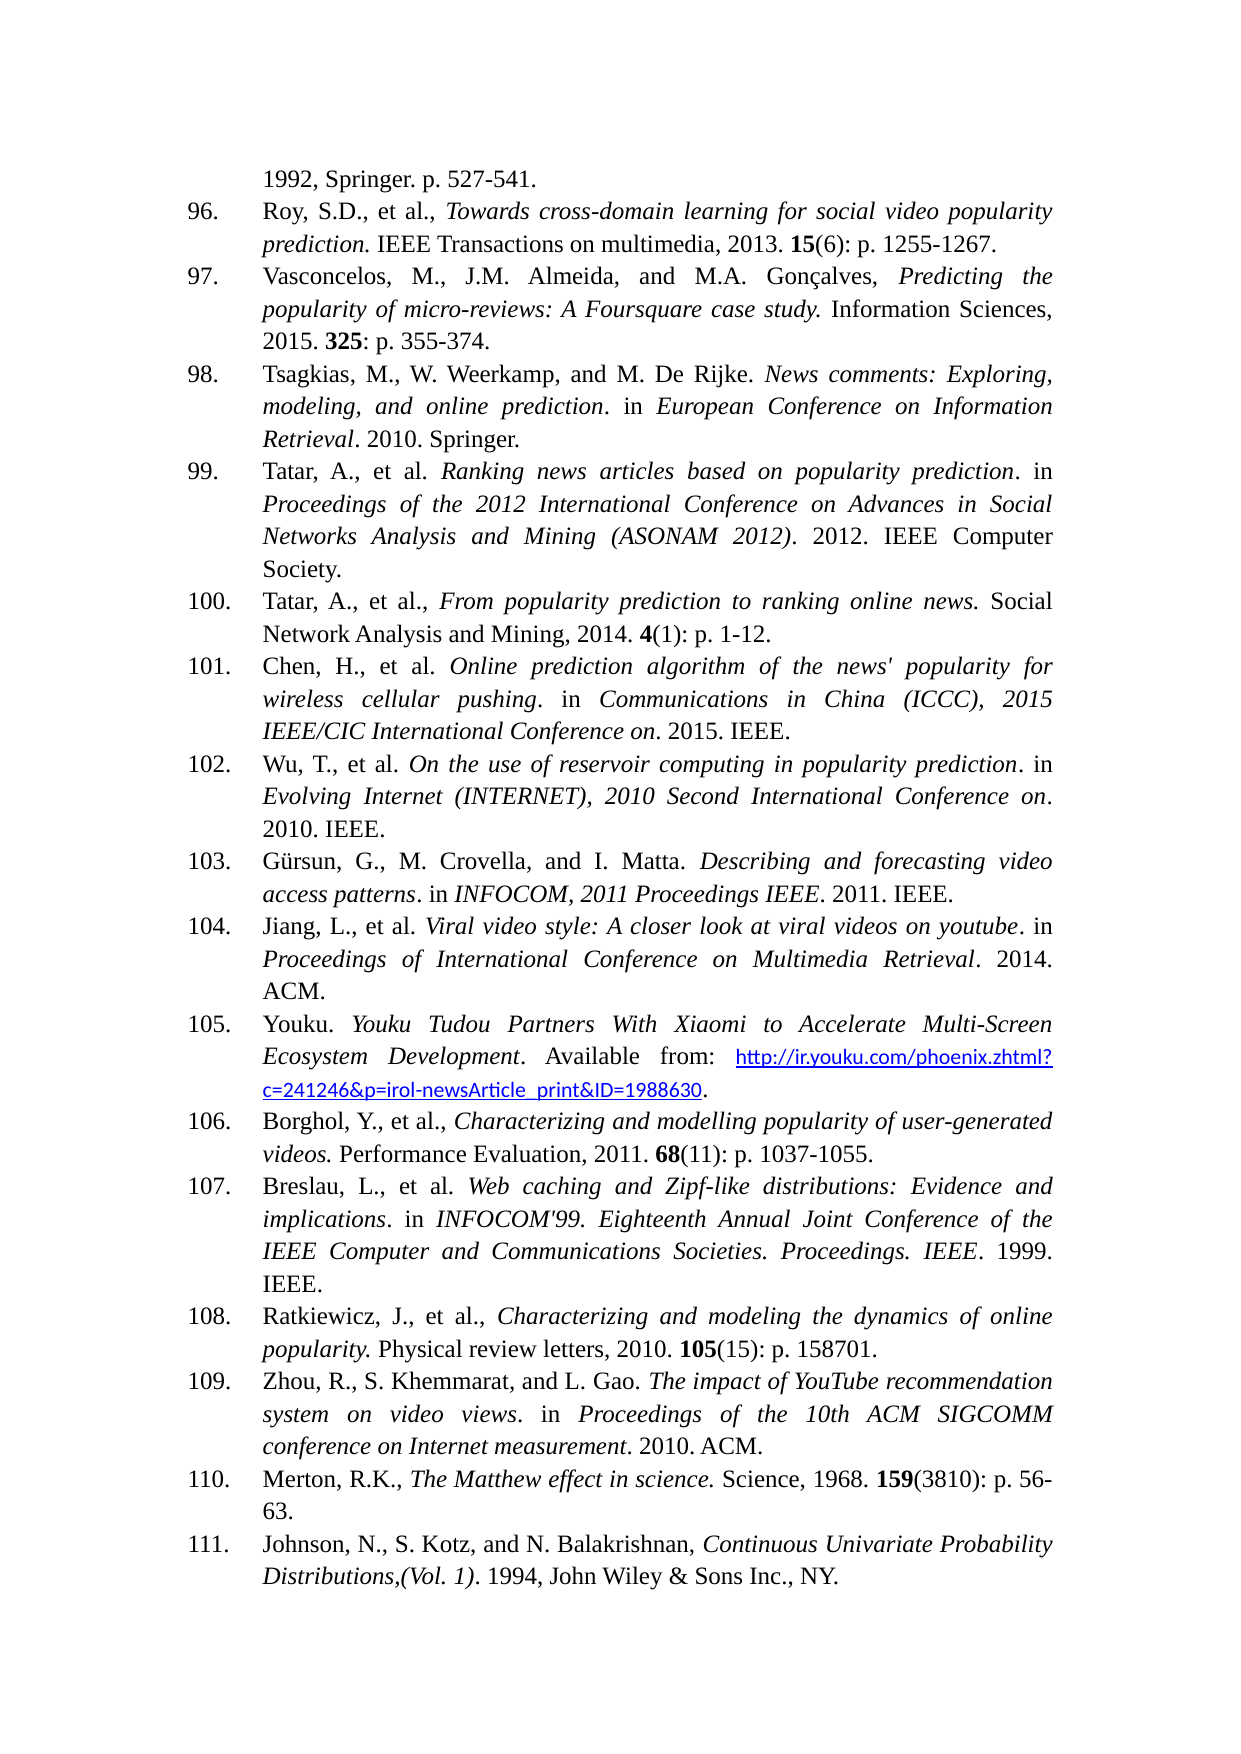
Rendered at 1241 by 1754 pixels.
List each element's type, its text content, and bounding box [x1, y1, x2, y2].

text 96. Roy, S.D., et al., Towards cross-domain learning for social video popularity prediction. IEEE Transactions on multimedia, 2013. 15(6): p. 1255-1267. [187, 194, 1053, 259]
text 106. Borghol, Y., et al., Characterizing and modelling popularity of user-generated videos. Performance Evaluation, 2011. 68(11): p. 1037-1055. [187, 1104, 1053, 1169]
text 108. Ratkiewicz, J., et al., Characterizing and modeling the dynamics of online popularity. Physical review letters, 2010. 105(15): p. 158701. [187, 1299, 1053, 1364]
text 102. Wu, T., et al. On the use of reservoir computing in popularity prediction. in Evolving Internet (INTERNET), 2010 Second International Conference on. 2010. IEEE. [187, 747, 1053, 844]
text 103. Gürsun, G., M. Crovella, and I. Matta. Describing and forecasting video access patterns. in INFOCOM, 2011 Proceedings IEEE. 2011. IEEE. [187, 844, 1053, 909]
text 107. Breslau, L., et al. Web caching and Zipf-like distributions: Evidence and implications. in INFOCOM'99. Eighteenth Annual Joint Conference of the IEEE Computer and Communications Societies. Proceedings. IEEE. 1999. IEEE. [187, 1169, 1053, 1299]
text 97. Vasconcelos, M., J.M. Almeida, and M.A. Gonçalves, Predicting the popularity of micro-reviews: A Foursquare case study. Information Sciences, 2015. 325: p. 355-374. [187, 259, 1053, 357]
text 100. Tatar, A., et al., From popularity prediction to ranking online news. Social Network Analysis and Mining, 2014. 4(1): p. 1-12. [187, 584, 1053, 649]
text 98. Tsagkias, M., W. Weerkamp, and M. De Rijke. News comments: Exploring, modeling, and online prediction. in European Conference on Information Retrieval. 2010. Springer. [187, 357, 1053, 454]
text 105. Youku. Youku Tudou Partners With Xiaomi to Accelerate Multi-Screen Ecosystem Development. Available from: http://ir.youku.com/phoenix.zhtml?c=241246&p=irol-newsArticle_print&ID=1988630. [187, 1007, 1053, 1104]
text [187, 162, 1053, 194]
text 109. Zhou, R., S. Khemmarat, and L. Gao. The impact of YouTube recommendation system on video views. in Proceedings of the 10th ACM SIGCOMM conference on Internet measurement. 2010. ACM. [187, 1364, 1053, 1462]
text 110. Merton, R.K., The Matthew effect in science. Science, 1968. 159(3810): p. 56-63. [187, 1462, 1053, 1527]
text 99. Tatar, A., et al. Ranking news articles based on popularity prediction. in Proceedings of the 2012 International Conference on Advances in Social Networks Analysis and Mining (ASONAM 2012). 2012. IEEE Computer Society. [187, 454, 1053, 584]
text 111. Johnson, N., S. Kotz, and N. Balakrishnan, Continuous Univariate Probability Distributions,(Vol. 1). 1994, John Wiley & Sons Inc., NY. [187, 1527, 1053, 1592]
text 101. Chen, H., et al. Online prediction algorithm of the news' popularity for wireless cellular pushing. in Communications in China (ICCC), 2015 IEEE/CIC International Conference on. 2015. IEEE. [187, 649, 1053, 747]
text 104. Jiang, L., et al. Viral video style: A closer look at viral videos on youtube. in Proceedings of International Conference on Multimedia Retrieval. 2014. ACM. [187, 909, 1053, 1007]
